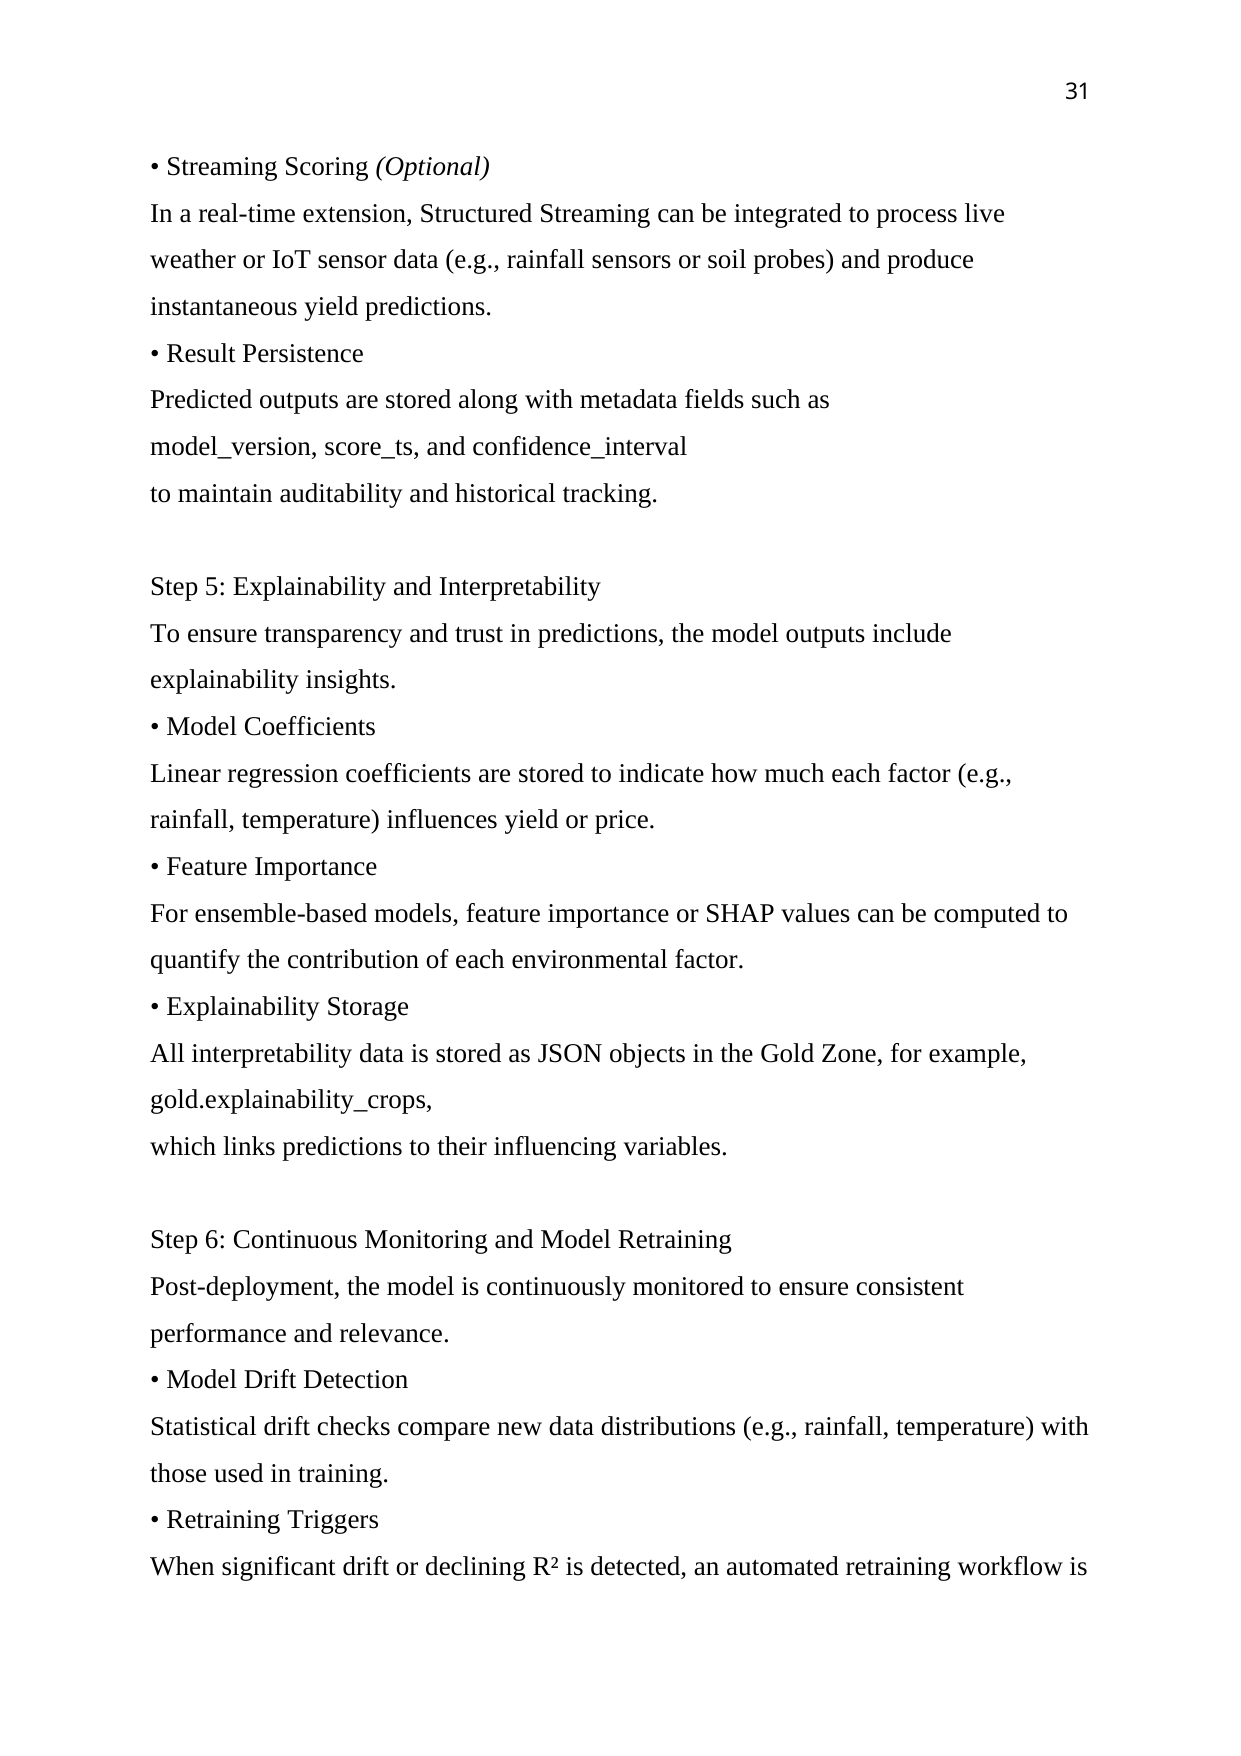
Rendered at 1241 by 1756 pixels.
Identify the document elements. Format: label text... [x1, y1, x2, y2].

text All interpretability data is stored as JSON objects in the Gold Zone, for example, gold.explainability_crops, which links predictions to their influencing variables. [150, 1037, 1090, 1161]
text • Feature Importance [150, 850, 1090, 881]
text • Model Drift Detection [150, 1363, 1090, 1394]
text • Result Persistence [150, 337, 1090, 368]
text • Model Coefficients [150, 710, 1090, 741]
text To ensure transparency and trust in predictions, the model outputs include explainability insights. [150, 617, 1090, 694]
text Step 5: Explainability and Interpretability [150, 570, 1090, 601]
text Step 6: Continuous Monitoring and Model Retraining [150, 1223, 1090, 1254]
text Post-deployment, the model is continuously monitored to ensure consistent performance and relevance. [150, 1270, 1090, 1348]
text Linear regression coefficients are stored to indicate how much each factor (e.g., rainfall, temperature) influences yield or price. [150, 757, 1090, 834]
text • Retraining Triggers [150, 1503, 1090, 1534]
text In a real-time extension, Structured Streaming can be integrated to process live weather or IoT sensor data (e.g., rainfall sensors or soil probes) and produce instantaneous yield predictions. [150, 197, 1090, 321]
text Statistical drift checks compare new data distributions (e.g., rainfall, temperature) with those used in training. [150, 1410, 1090, 1488]
text • Explainability Storage [150, 990, 1090, 1021]
text • Streaming Scoring (Optional) [150, 150, 1090, 181]
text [150, 1550, 1090, 1581]
text Predicted outputs are stored along with metadata fields such as model_version, score_ts, and confidence_interval to maintain auditability and historical tracking. [150, 383, 1090, 508]
text For ensemble-based models, feature importance or SHAP values can be computed to quantify the contribution of each environmental factor. [150, 897, 1090, 974]
